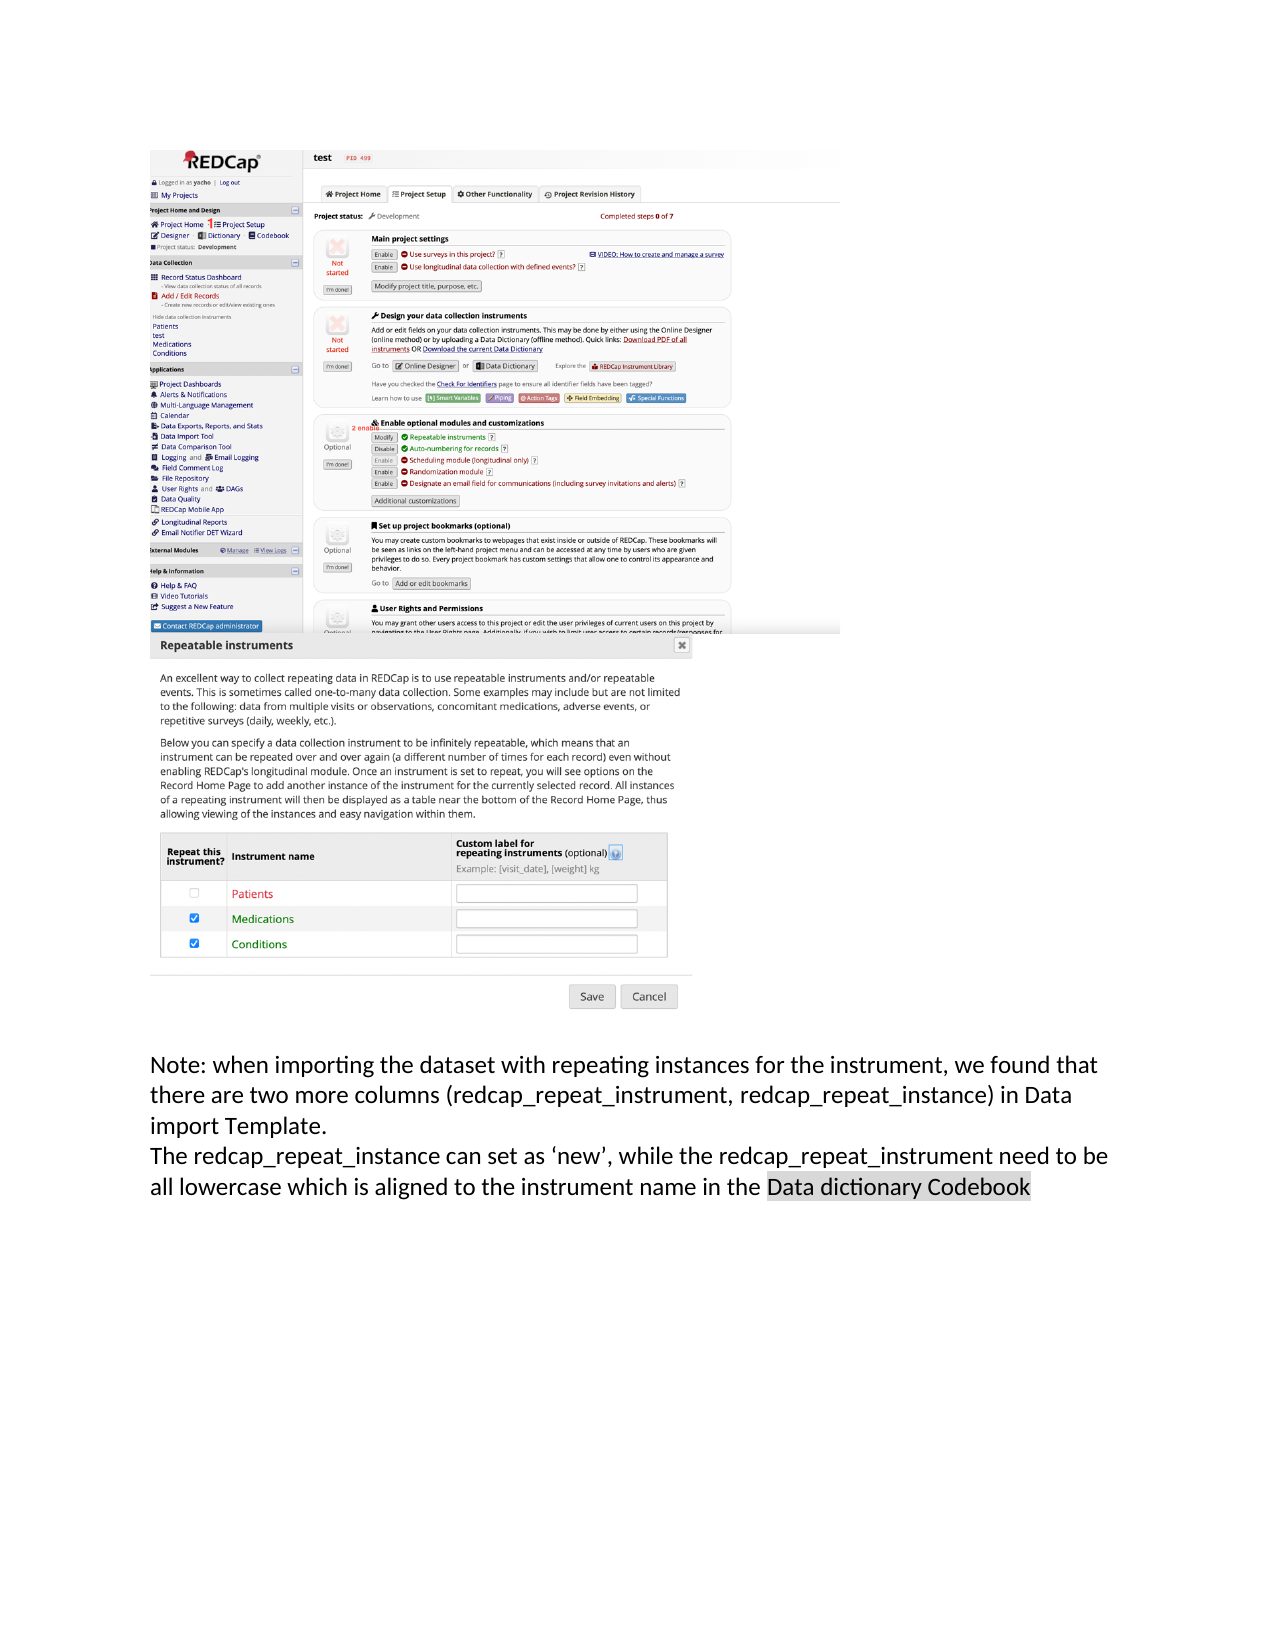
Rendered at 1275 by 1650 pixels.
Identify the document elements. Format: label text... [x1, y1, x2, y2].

picture [150, 150, 841, 1019]
text The redcap_repeat_instance can set as ‘new’, while the redcap_repeat_instrument need to be all lowercase which is aligned to the instrument name in the Data dictionary Codebook [150, 1140, 1125, 1201]
text Note: when importing the dataset with repeating instances for the instrument, we found that there are two more columns (redcap_repeat_instrument, redcap_repeat_instance) in Data import Template. [150, 1049, 1125, 1140]
